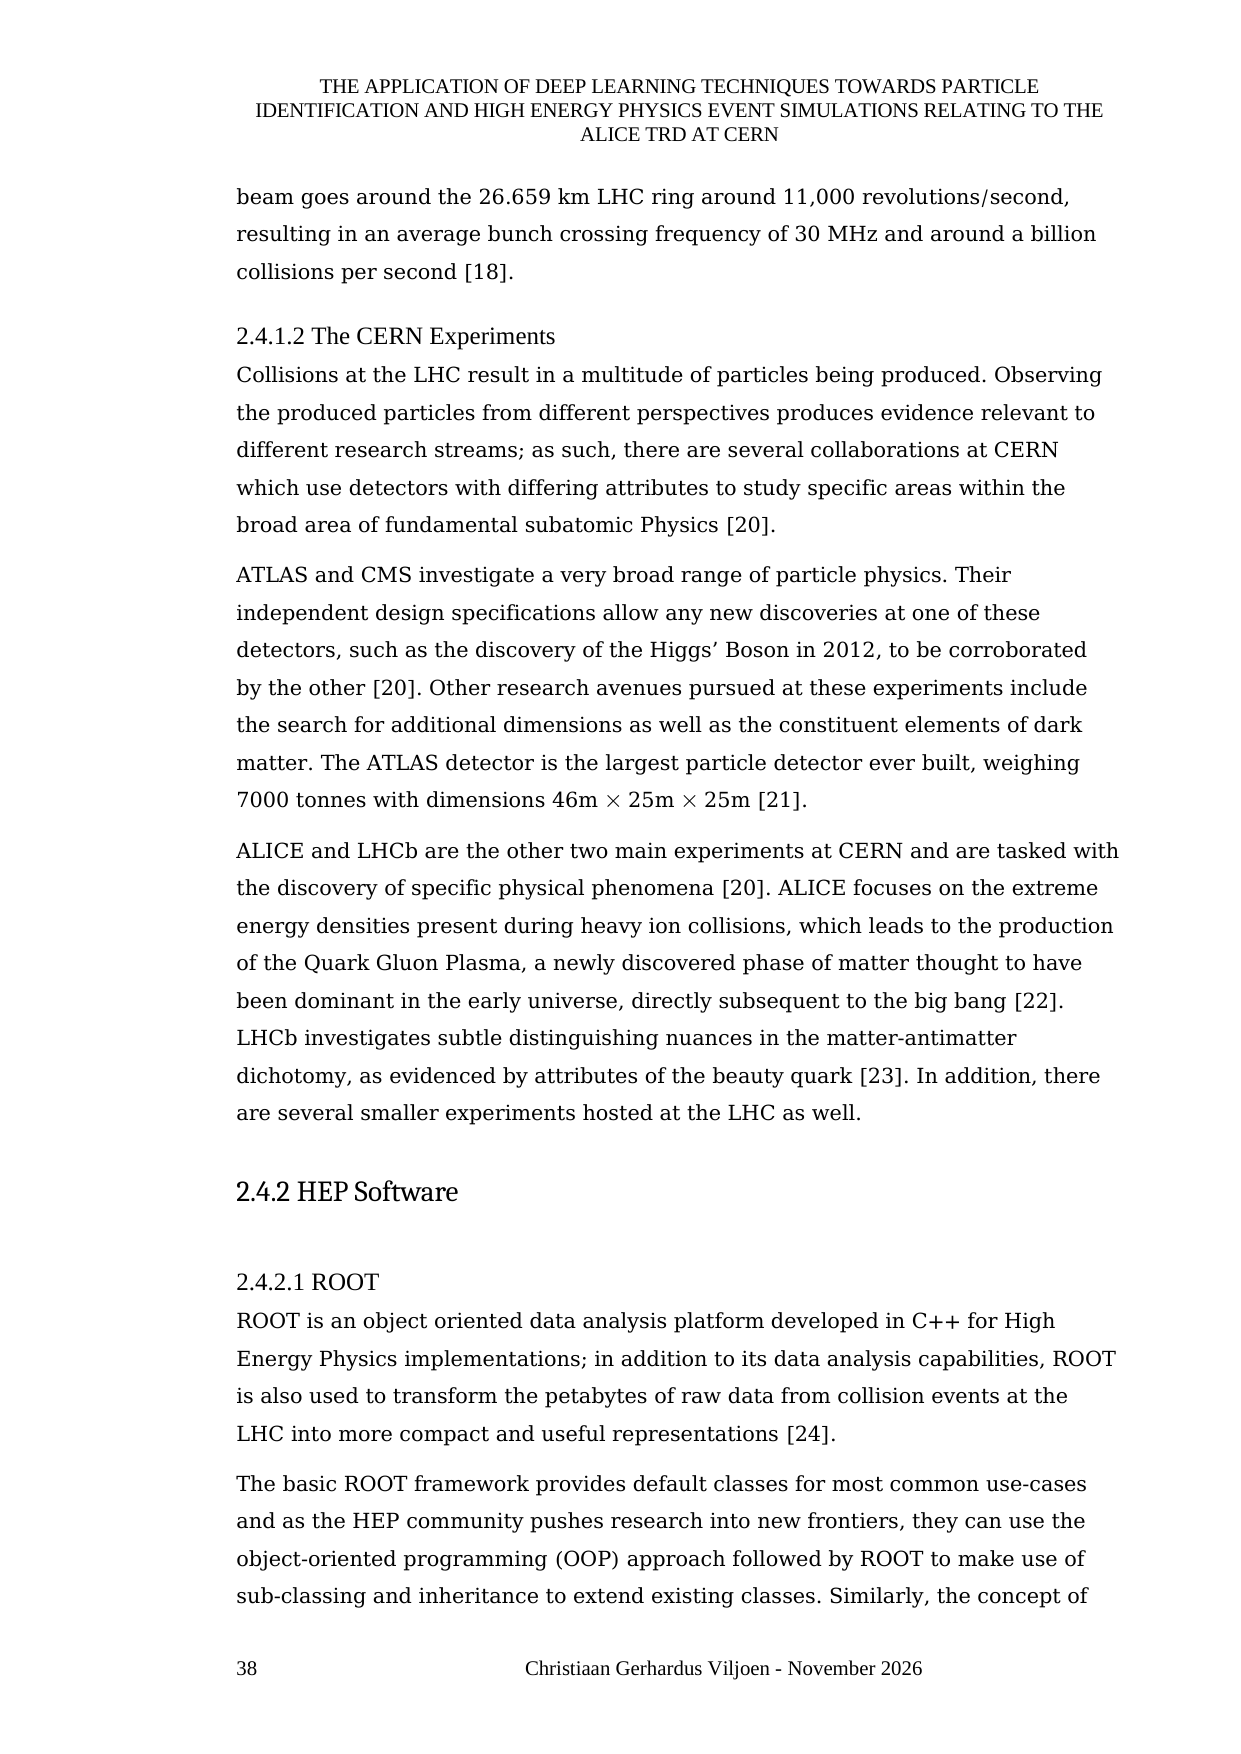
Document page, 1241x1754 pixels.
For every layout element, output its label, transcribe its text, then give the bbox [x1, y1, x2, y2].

subtitle The CERN Experiments [236, 321, 1122, 350]
subtitle ROOT [236, 1267, 1122, 1296]
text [236, 183, 1122, 283]
text Collisions at the LHC result in a multitude of particles being produced. Observing the produced particles from different perspectives produces evidence relevant to different research streams; as such, there are several collaborations at CERN which use detectors with differing attributes to study specific areas within the broad area of fundamental subatomic Physics . [236, 362, 1122, 537]
text ATLAS and CMS investigate a very broad range of particle physics. Their independent design specifications allow any new discoveries at one of these detectors, such as the discovery of the Higgs’ Boson in 2012, to be corroborated by the other . Other research avenues pursued at these experiments include the search for additional dimensions as well as the constituent elements of dark matter. The ATLAS detector is the largest particle detector ever built, weighing 7000 tonnes with dimensions 46m 25m 25m . [236, 562, 1122, 812]
text ALICE and LHCb are the other two main experiments at CERN and are tasked with the discovery of specific physical phenomena . ALICE focuses on the extreme energy densities present during heavy ion collisions, which leads to the production of the Quark Gluon Plasma, a newly discovered phase of matter thought to have been dominant in the early universe, directly subsequent to the big bang . LHCb investigates subtle distinguishing nuances in the matter-antimatter dichotomy, as evidenced by attributes of the beauty quark . In addition, there are several smaller experiments hosted at the LHC as well. [236, 837, 1122, 1125]
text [236, 1471, 1122, 1608]
subtitle HEP Software [236, 1175, 1122, 1208]
text ROOT is an object oriented data analysis platform developed in C++ for High Energy Physics implementations; in addition to its data analysis capabilities, ROOT is also used to transform the petabytes of raw data from collision events at the LHC into more compact and useful representations . [236, 1308, 1122, 1446]
